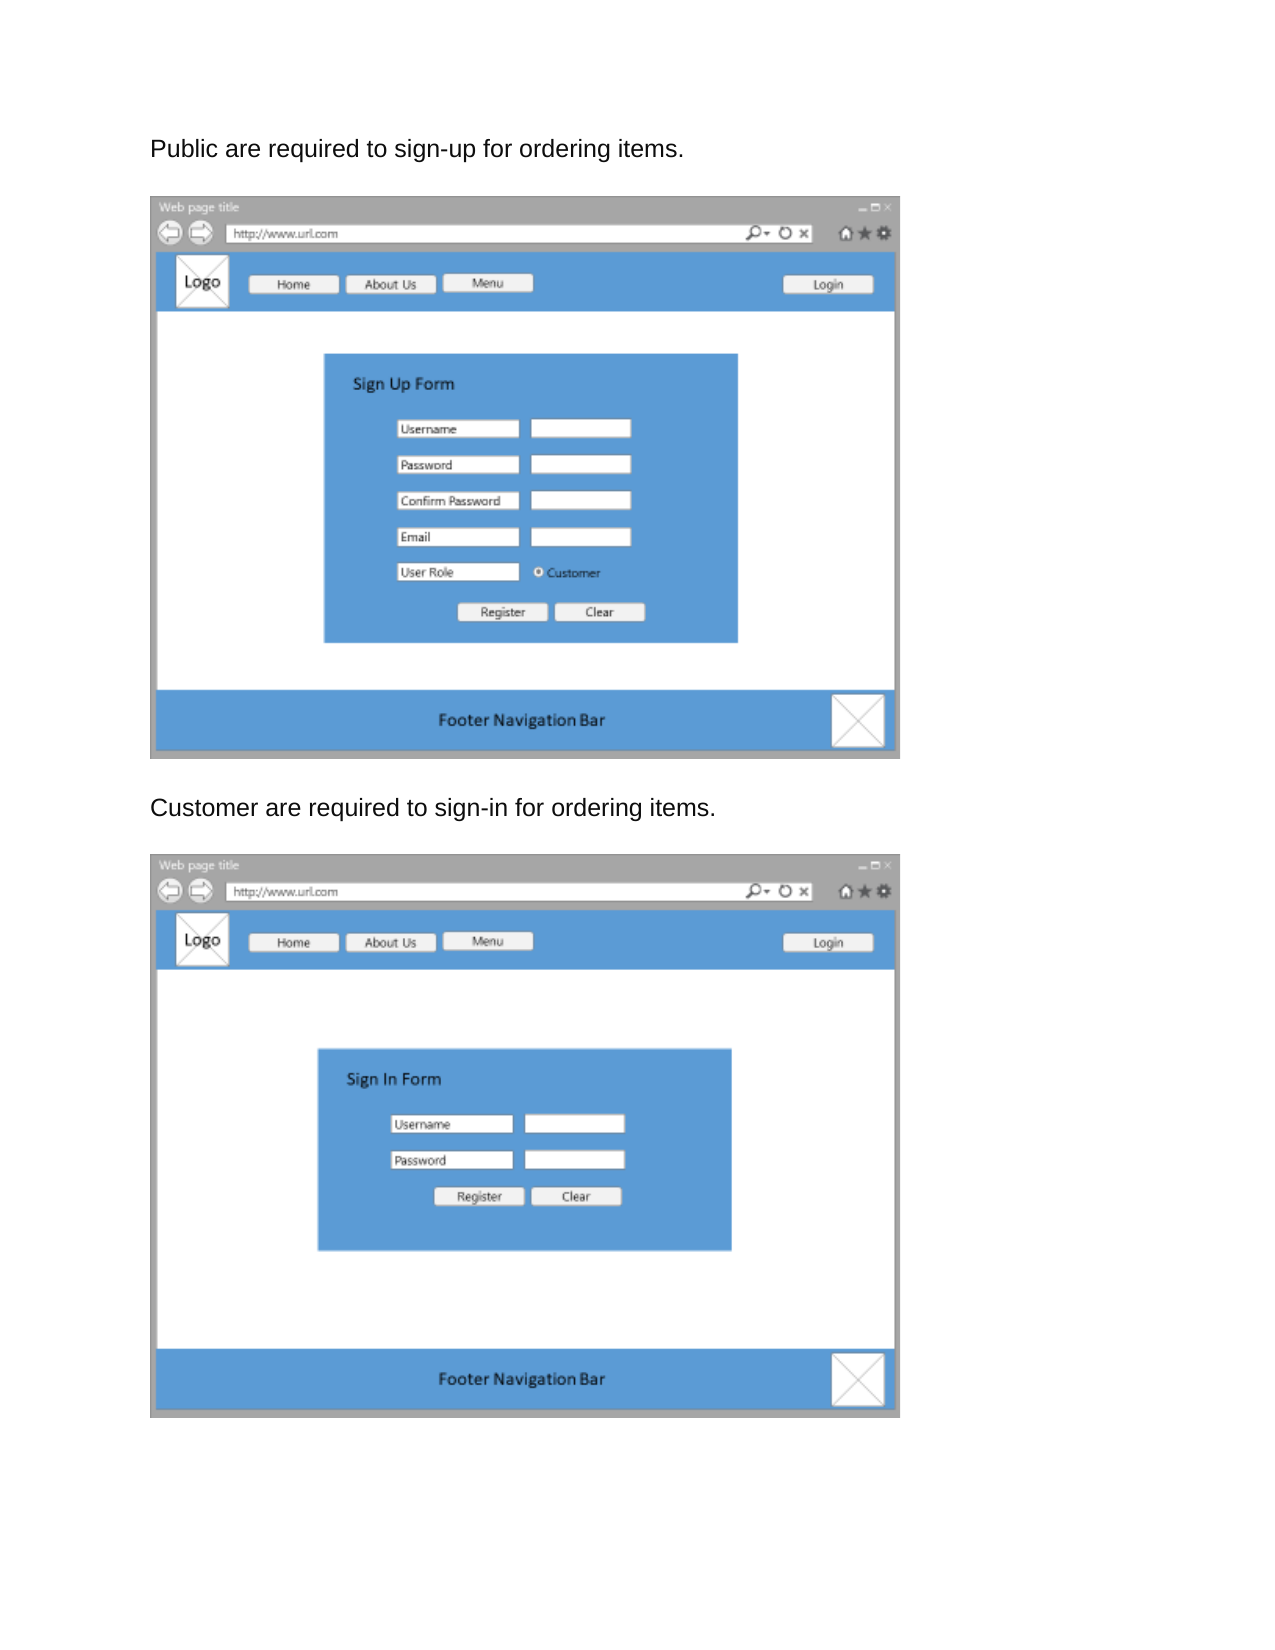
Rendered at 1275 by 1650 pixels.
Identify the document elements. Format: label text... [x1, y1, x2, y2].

picture [150, 854, 901, 1418]
list Public are required to sign-up for ordering items. [150, 134, 1200, 163]
list Customer are required to sign-in for ordering items. [150, 792, 1200, 821]
picture [150, 196, 901, 759]
